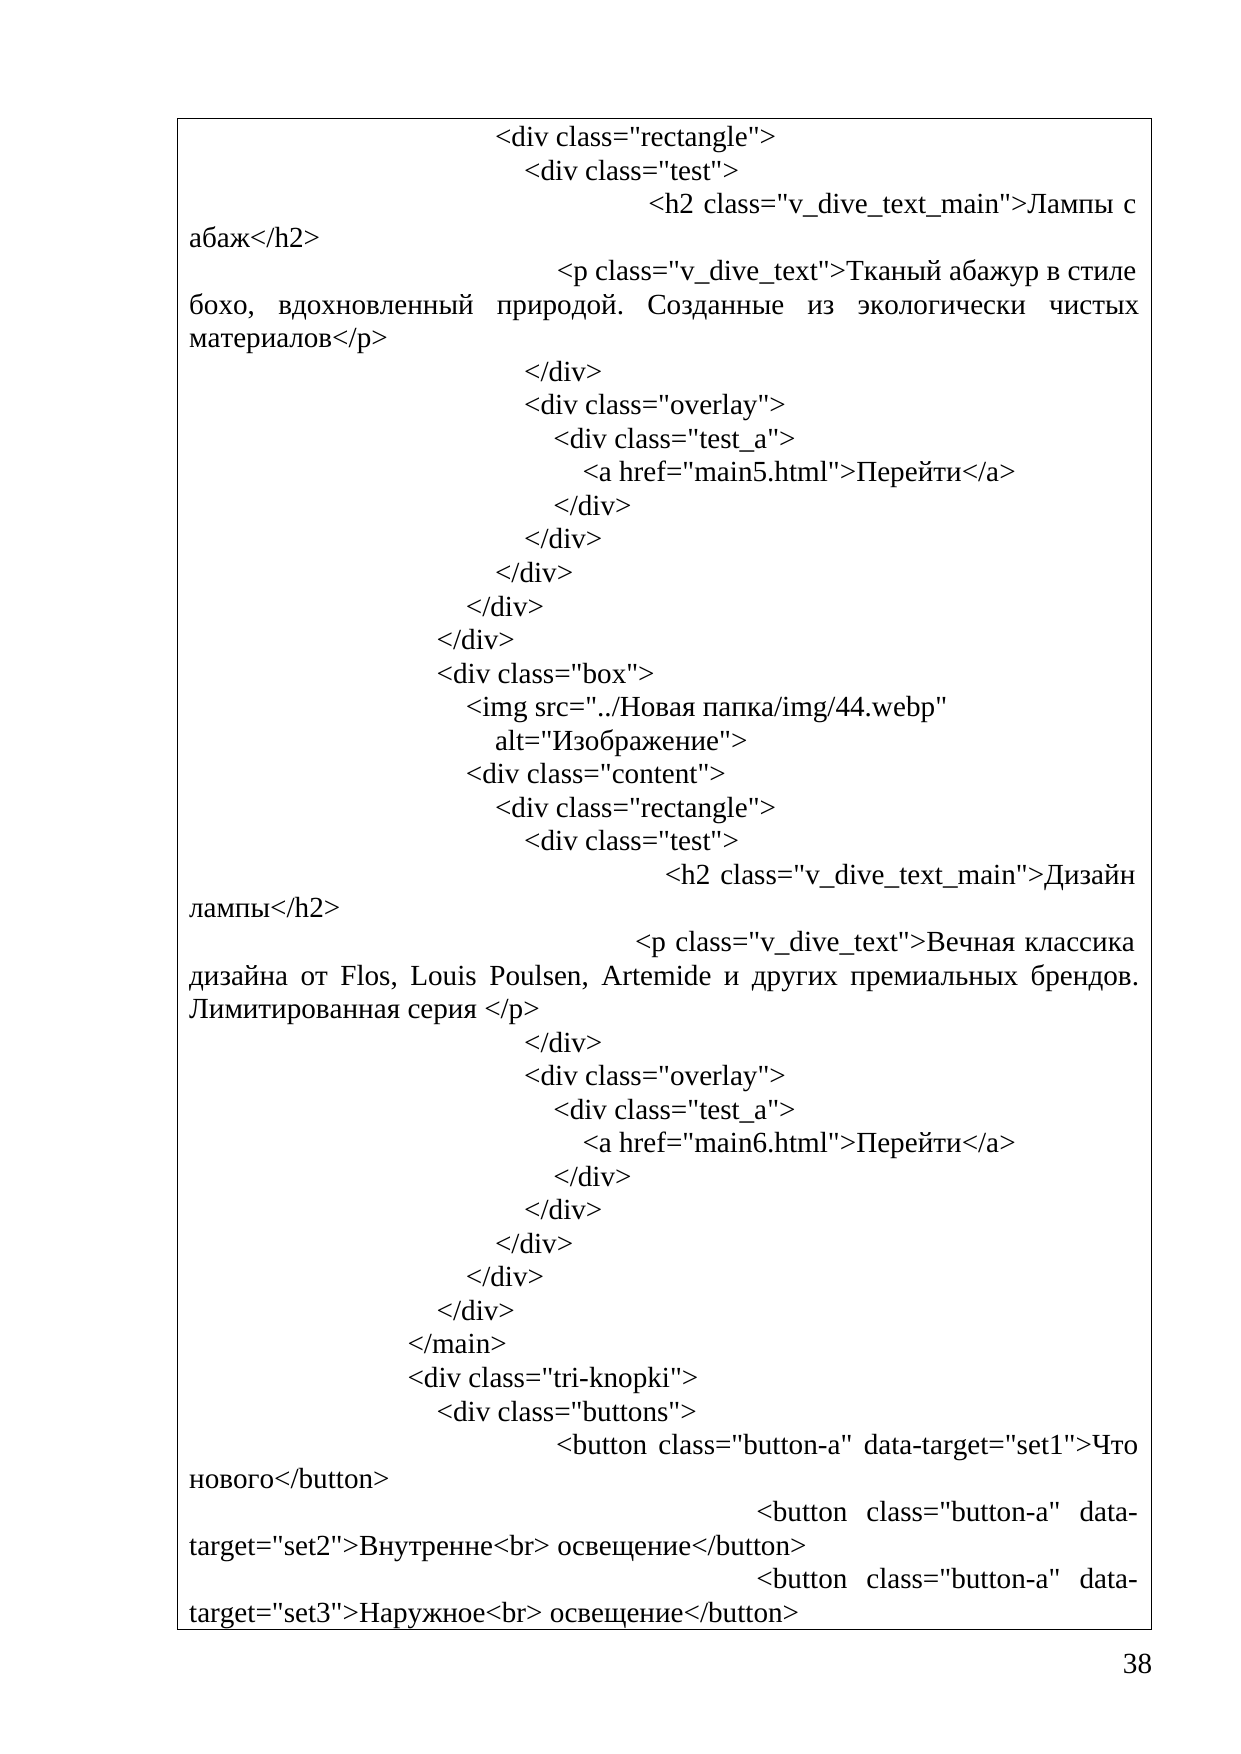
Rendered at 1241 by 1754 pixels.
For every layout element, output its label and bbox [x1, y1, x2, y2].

table_header [178, 119, 1151, 1628]
